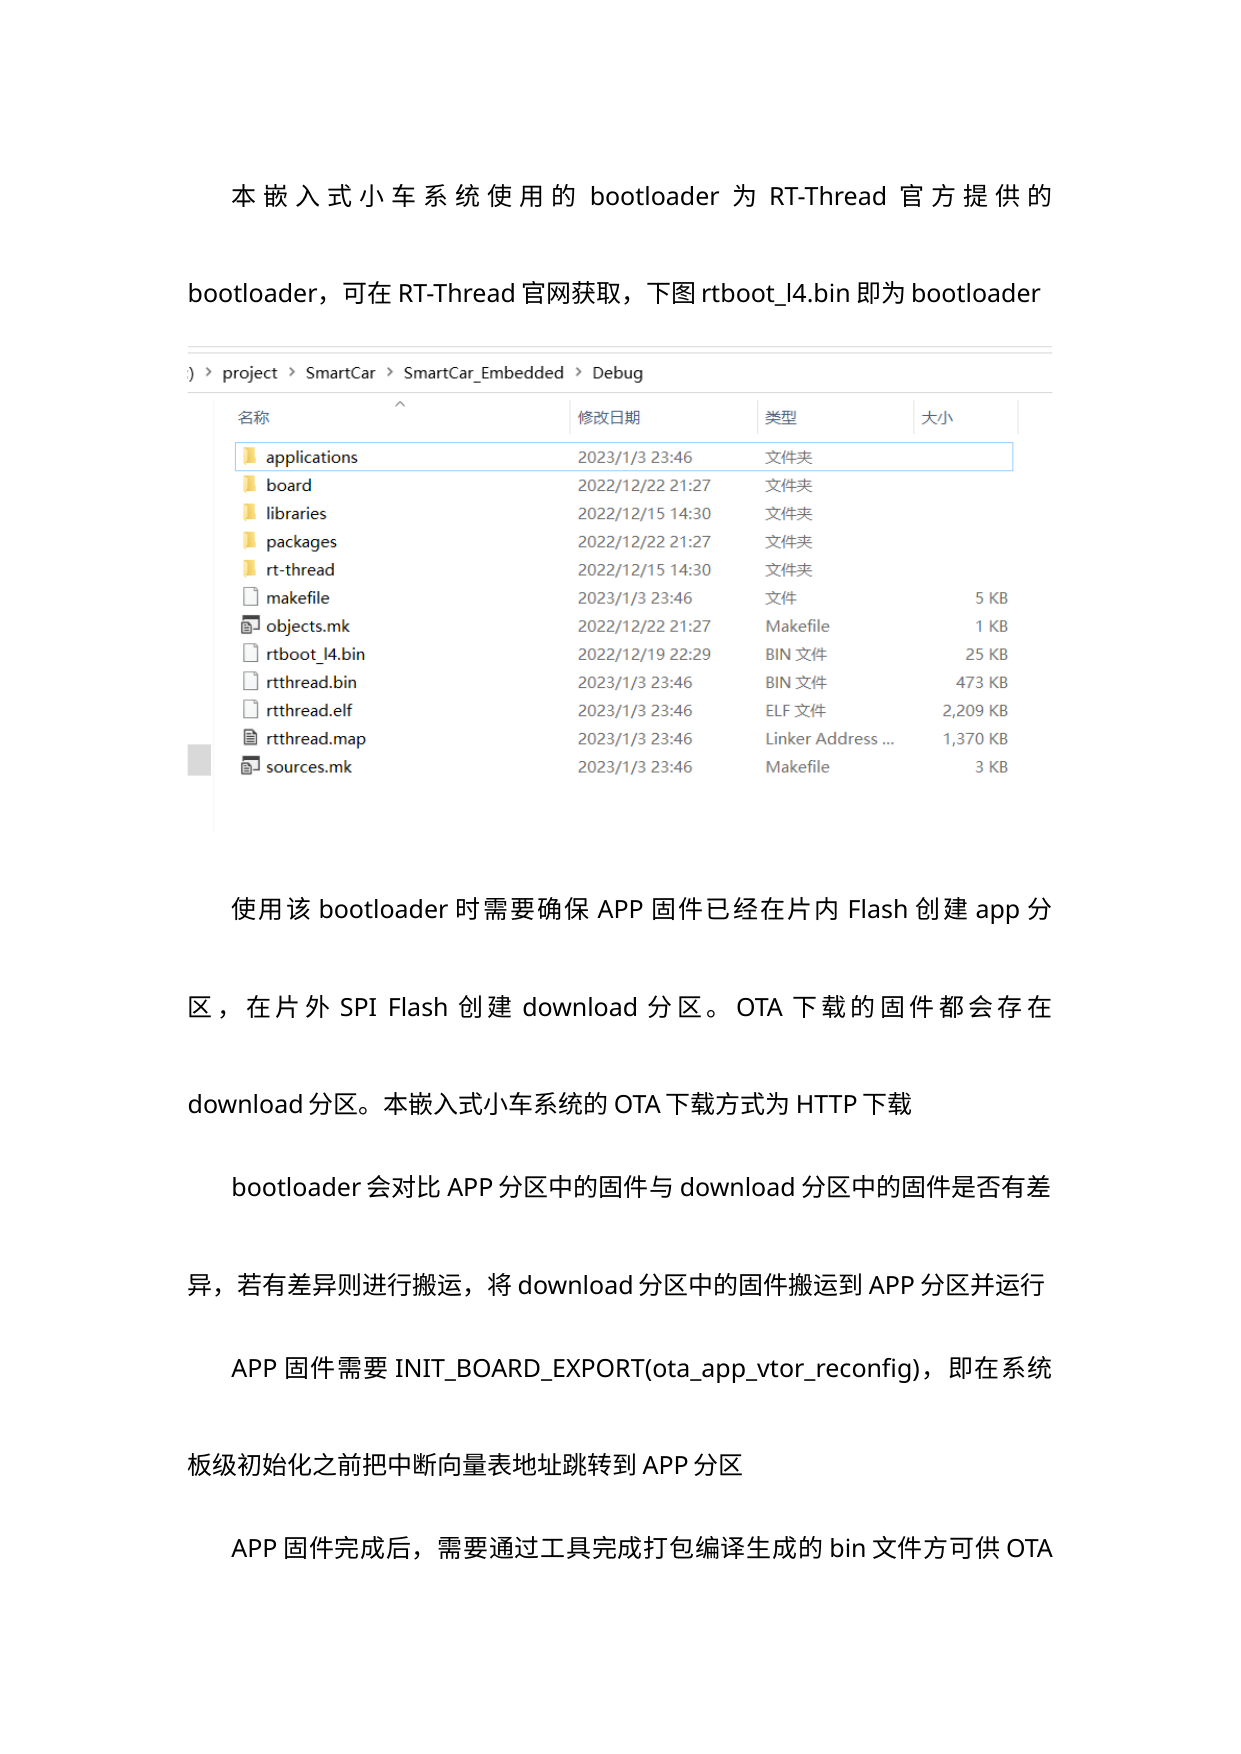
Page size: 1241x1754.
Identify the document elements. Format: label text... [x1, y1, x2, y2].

text 使用该bootloader时需要确保APP固件已经在片内Flash创建app分区，在片外SPI Flash创建download分区。OTA下载的固件都会存在download分区。本嵌入式小车系统的OTA下载方式为HTTP下载 [187, 875, 1053, 1135]
text 本嵌入式小车系统使用的bootloader为RT-Thread官方提供的bootloader，可在RT-Thread官网获取，下图rtboot_l4.bin即为bootloader [187, 162, 1053, 324]
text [187, 1514, 1053, 1579]
text bootloader会对比APP分区中的固件与download分区中的固件是否有差异，若有差异则进行搬运，将download分区中的固件搬运到APP分区并运行 [187, 1153, 1053, 1316]
picture [187, 342, 1053, 833]
text APP固件需要INIT_BOARD_EXPORT(ota_app_vtor_reconfig)，即在系统板级初始化之前把中断向量表地址跳转到APP分区 [187, 1334, 1053, 1496]
